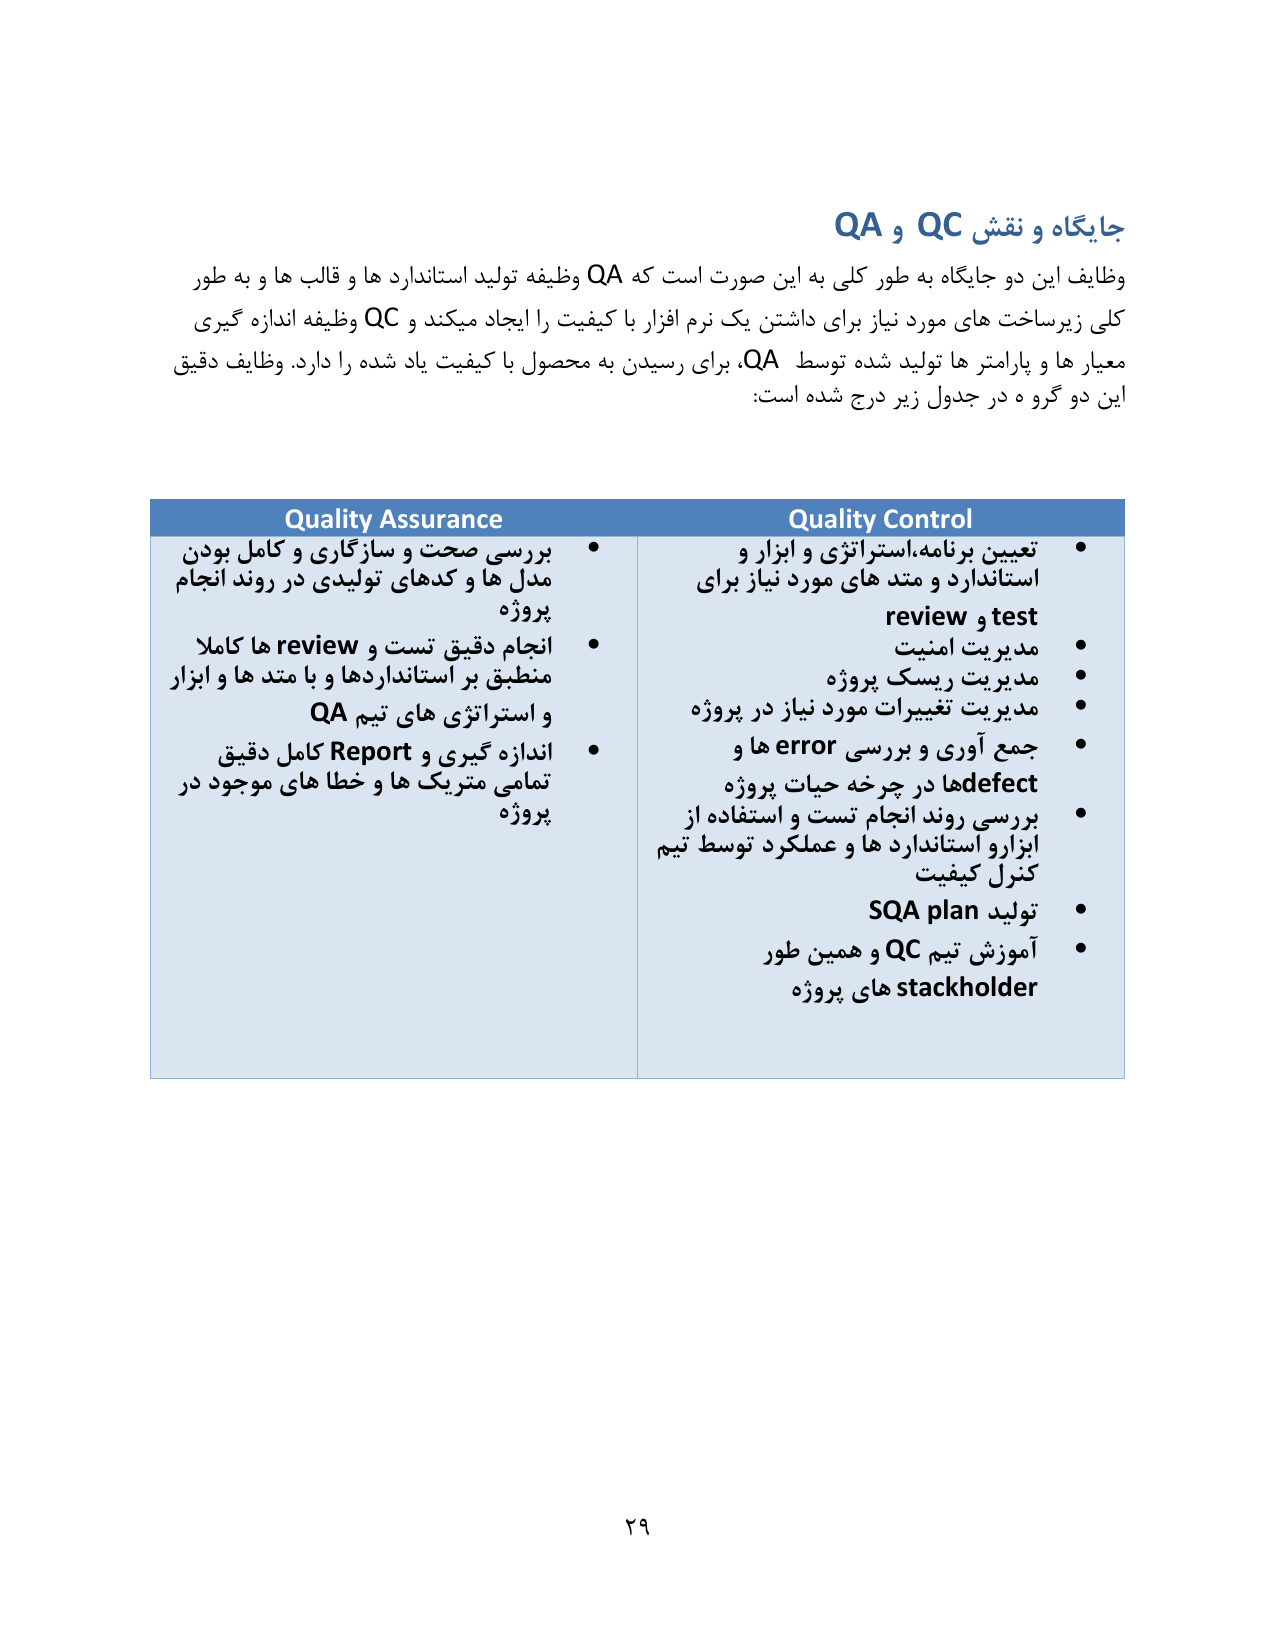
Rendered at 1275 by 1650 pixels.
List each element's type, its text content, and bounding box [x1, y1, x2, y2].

table_header Quality Assurance [151, 500, 637, 536]
table_cell تعیین برنامه،استراتژی و ابزار و استاندارد و متد های مورد نیاز برای test و review مدیریت امنیت مدیریت ریسک پروژه مدیریت تغییرات مورد نیاز در پروژه جمع آوری و بررسی error ها و defectها در چرخه حیات پروژه بررسی روند انجام تست و استفاده از ابزارو استاندارد ها و عملکرد توسط تیم کنرل کیفیت تولید SQA plan آموزش تیم QC و همین طور stackholder های پروژه [638, 537, 1124, 1078]
table_cell بررسی صحت و سازگاری و کامل بودن مدل ها و کدهای تولیدی در روند انجام پروژه انجام دقیق تست و review ها کاملا منطبق بر استانداردها و با متد ها و ابزار و استراتژی های تیم QA اندازه گیری و Report کامل دقیق تمامی متریک ها و خطا های موجود در پروژه [151, 537, 637, 1078]
text وظایف این دو جایگاه به طور کلی به این صورت است که QA وظیفه تولید استاندارد ها و قالب ها و به طور کلی زیرساخت های مورد نیاز برای داشتن یک نرم افزار با کیفیت را ایجاد میکند و QC وظیفه اندازه گیری معیار ها و پارامتر ها تولید شده توسط QA، برای رسیدن به محصول با کیفیت یاد شده را دارد. وظایف دقیق این دو گرو ه در جدول زیر درج شده است: [150, 255, 1125, 412]
table_header Quality Control [638, 500, 1124, 536]
subtitle جایگاه و نقش QC و QA [150, 200, 1125, 248]
